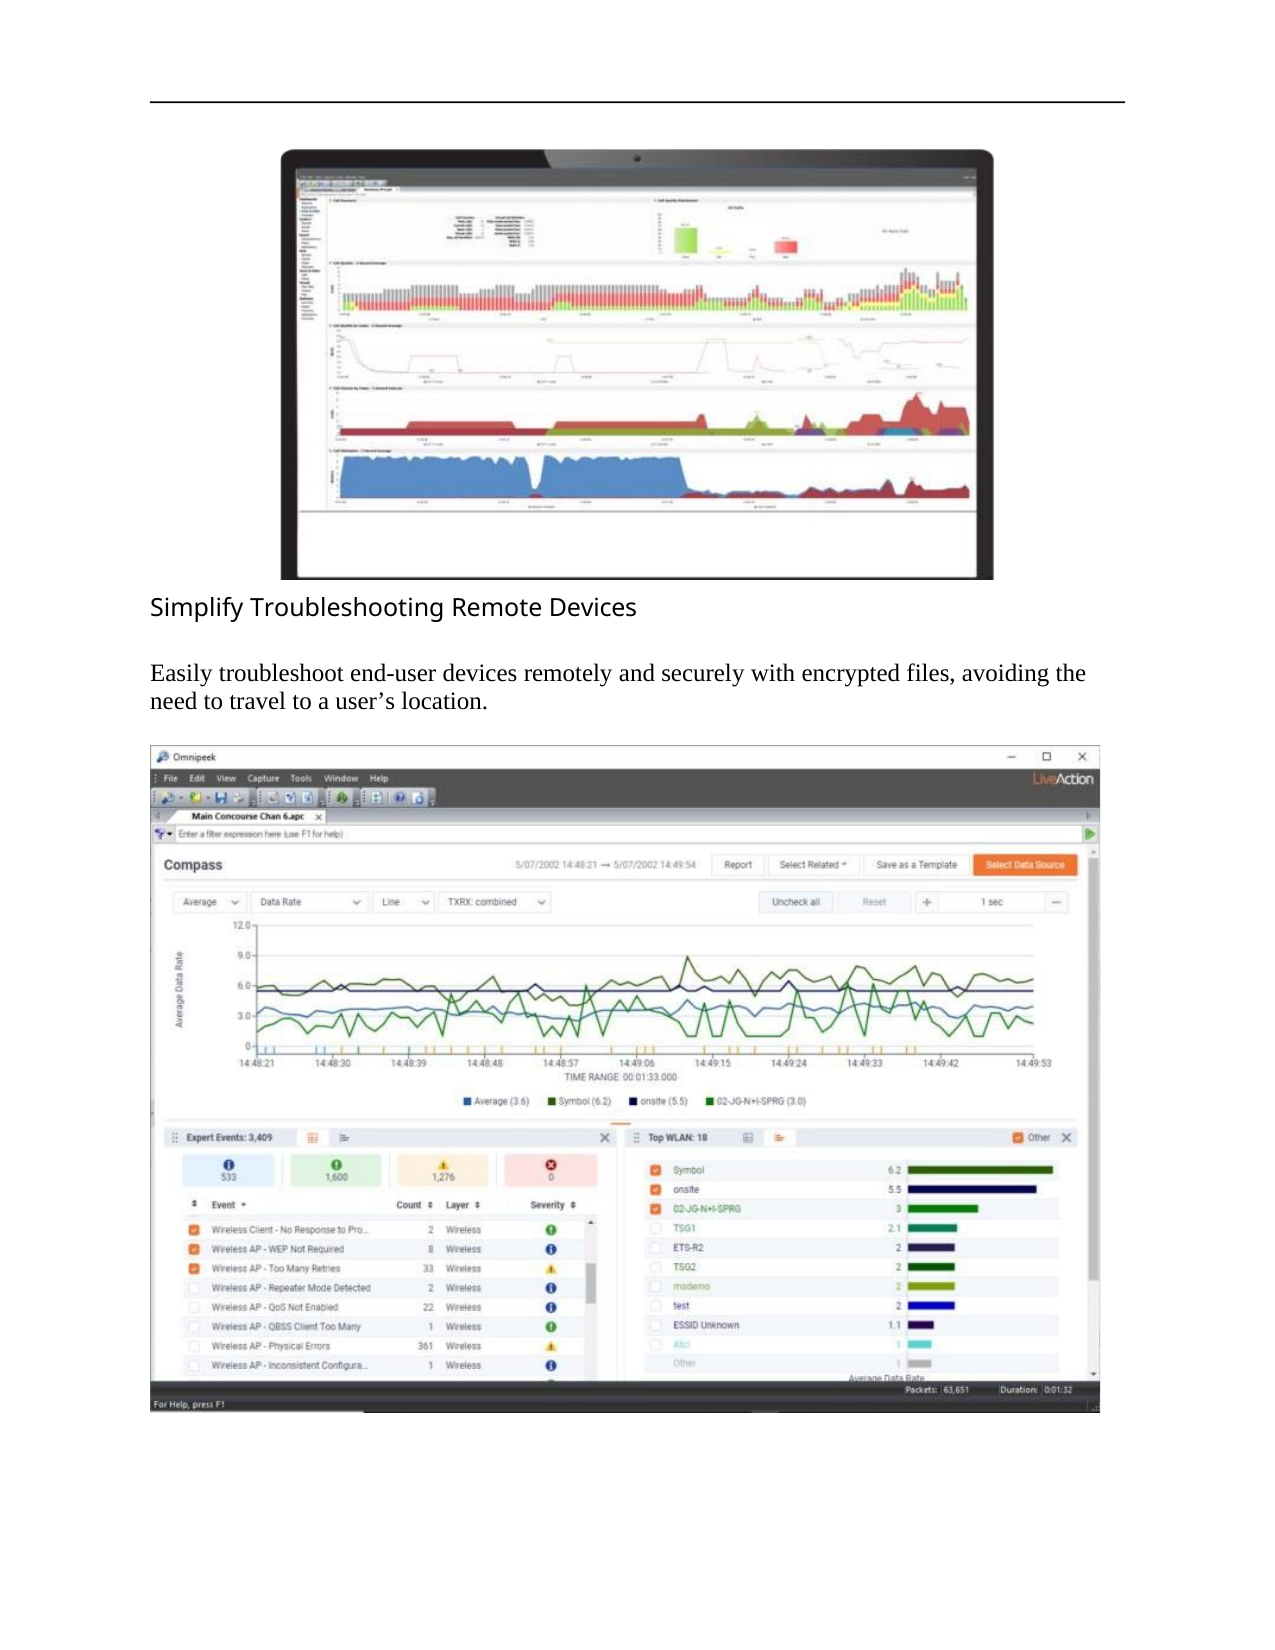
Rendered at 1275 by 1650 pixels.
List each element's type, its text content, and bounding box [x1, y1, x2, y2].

picture [280, 149, 995, 580]
text Easily troubleshoot end-user devices remotely and securely with encrypted files, avoiding the need to travel to a user’s location. [150, 659, 1123, 715]
text Simplify Troubleshooting Remote Devices [150, 590, 1229, 624]
picture [150, 745, 1101, 1413]
